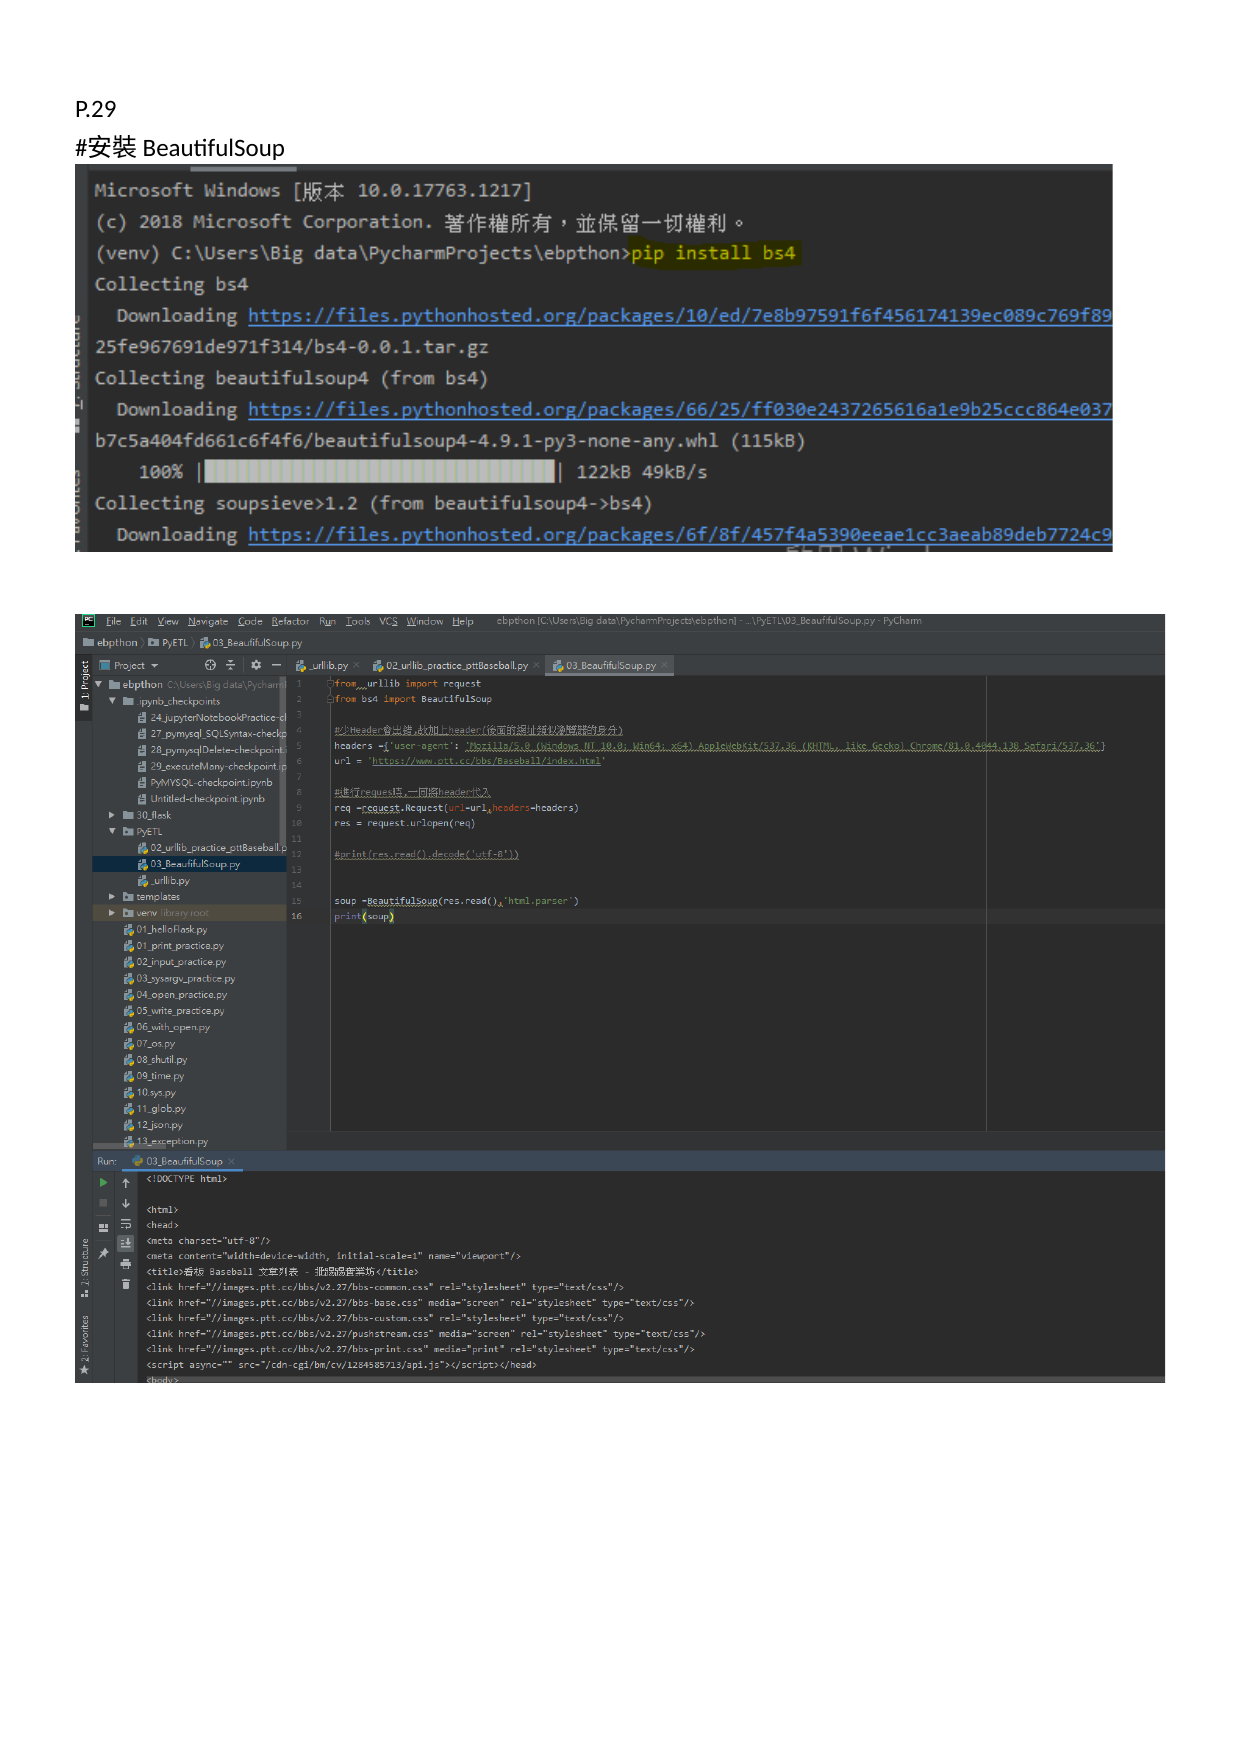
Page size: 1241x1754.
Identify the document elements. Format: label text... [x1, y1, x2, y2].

text #安裝BeautifulSoup [75, 127, 1165, 164]
picture [75, 614, 1166, 1383]
text P.29 [75, 89, 1165, 127]
picture [75, 164, 1113, 552]
